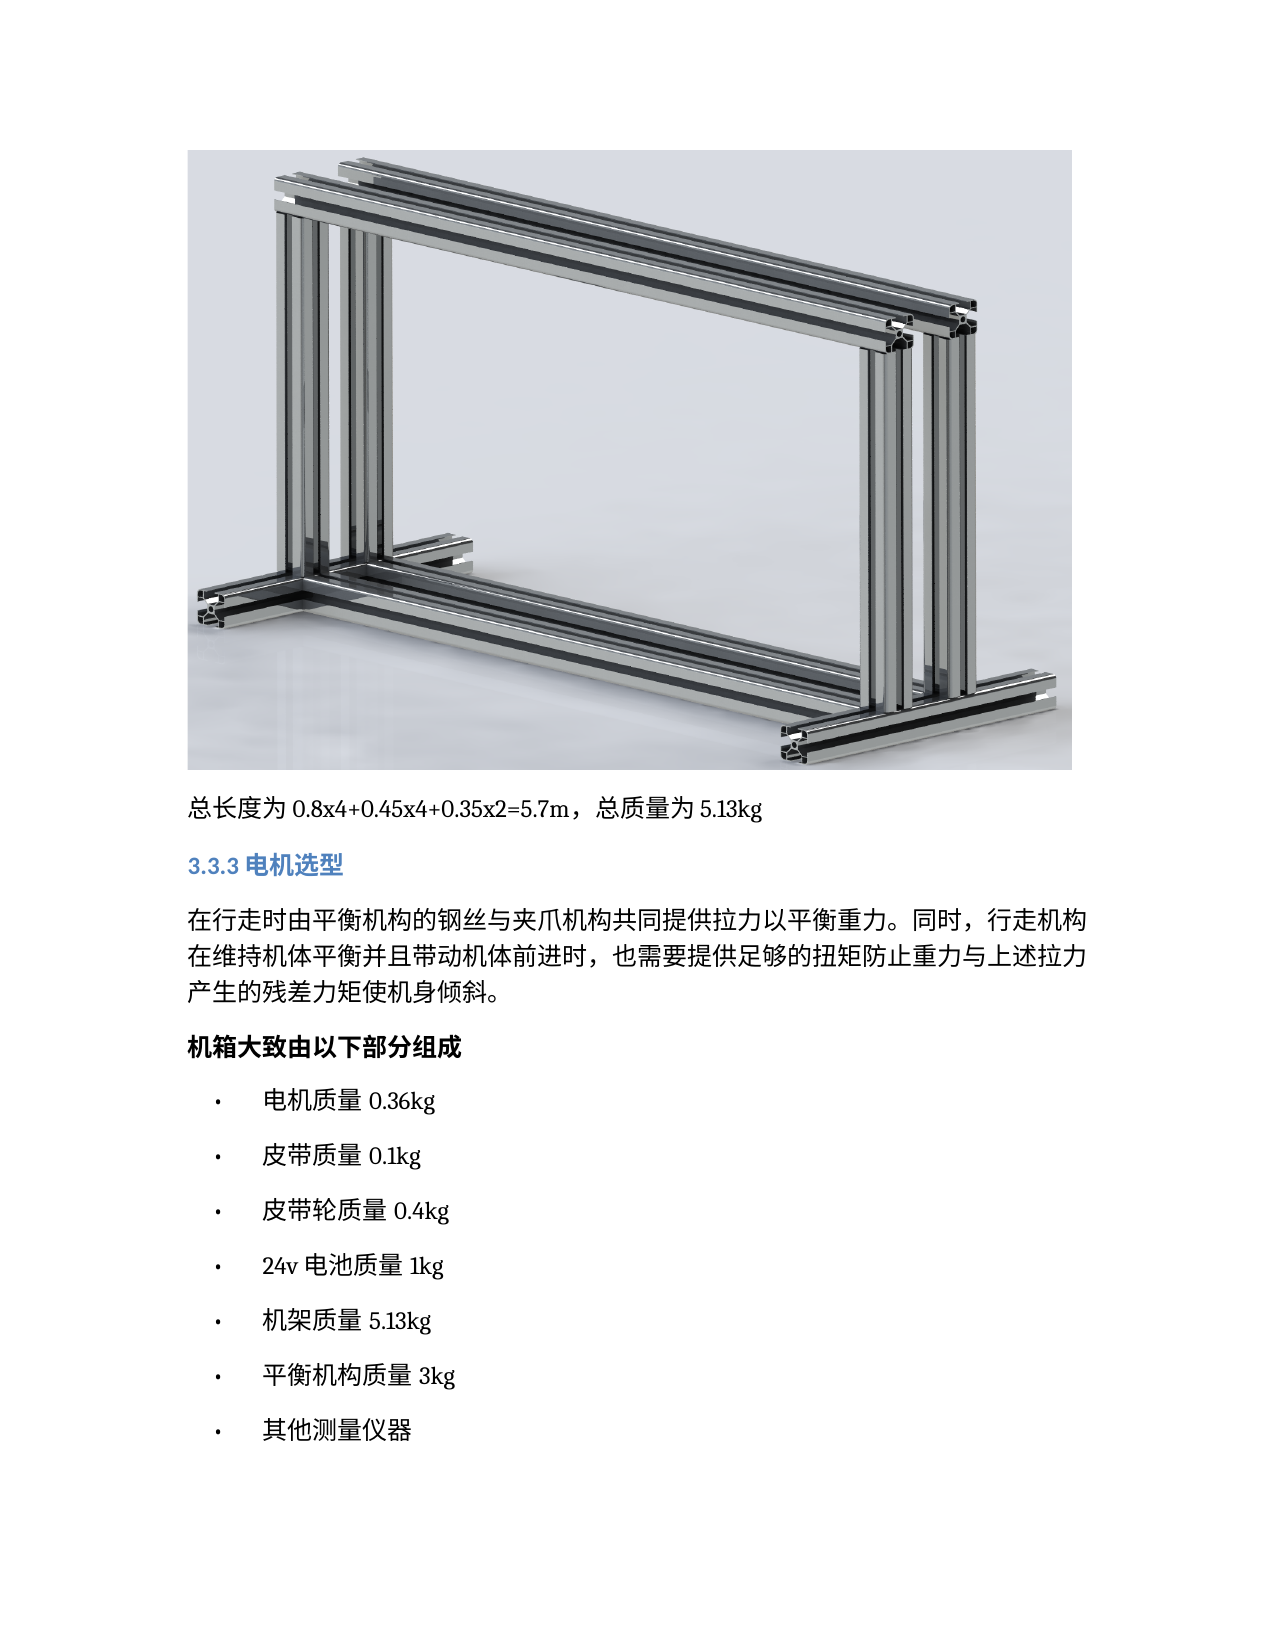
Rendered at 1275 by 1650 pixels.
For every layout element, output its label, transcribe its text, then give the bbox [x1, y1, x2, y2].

list 平衡机构质量 3kg [212, 1357, 1087, 1391]
picture [187, 150, 1072, 770]
list 皮带质量 0.1kg [212, 1138, 1087, 1172]
text 机箱大致由以下部分组成 [187, 1028, 1087, 1064]
text 总长度为0.8x4+0.45x4+0.35x2=5.7m，总质量为5.13kg [187, 788, 1087, 824]
list 皮带轮质量 0.4kg [212, 1193, 1087, 1227]
list 电机质量 0.36kg [212, 1083, 1087, 1117]
subtitle 3.3.3 电机选型 [187, 845, 1087, 882]
text 在行走时由平衡机构的钢丝与夹爪机构共同提供拉力以平衡重力。同时，行走机构在维持机体平衡并且带动机体前进时，也需要提供足够的扭矩防止重力与上述拉力产生的残差力矩使机身倾斜。 [187, 900, 1087, 1009]
list 24v电池质量 1kg [212, 1248, 1087, 1282]
list 机架质量 5.13kg [212, 1302, 1087, 1337]
list 其他测量仪器 [212, 1412, 1087, 1446]
